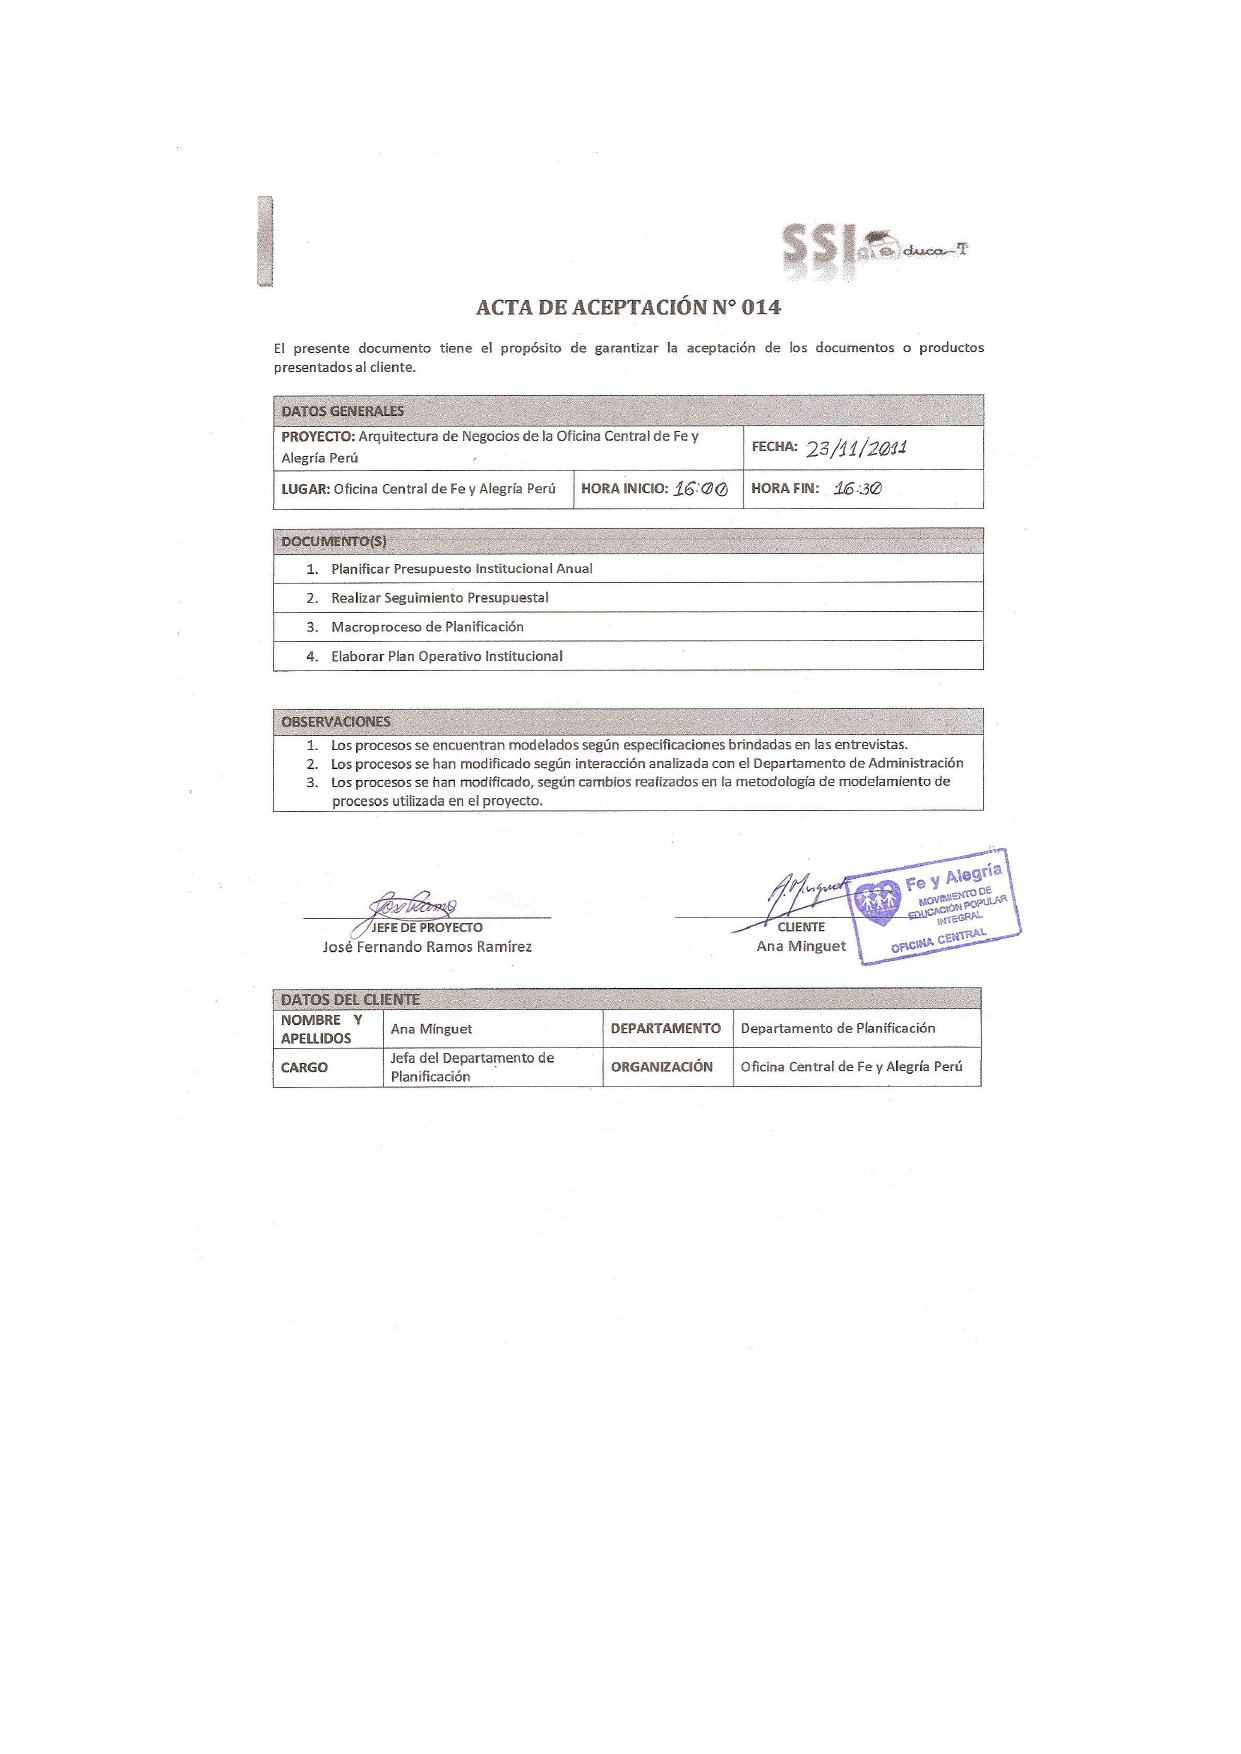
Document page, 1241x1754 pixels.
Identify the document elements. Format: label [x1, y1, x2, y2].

picture [177, 147, 1063, 1366]
